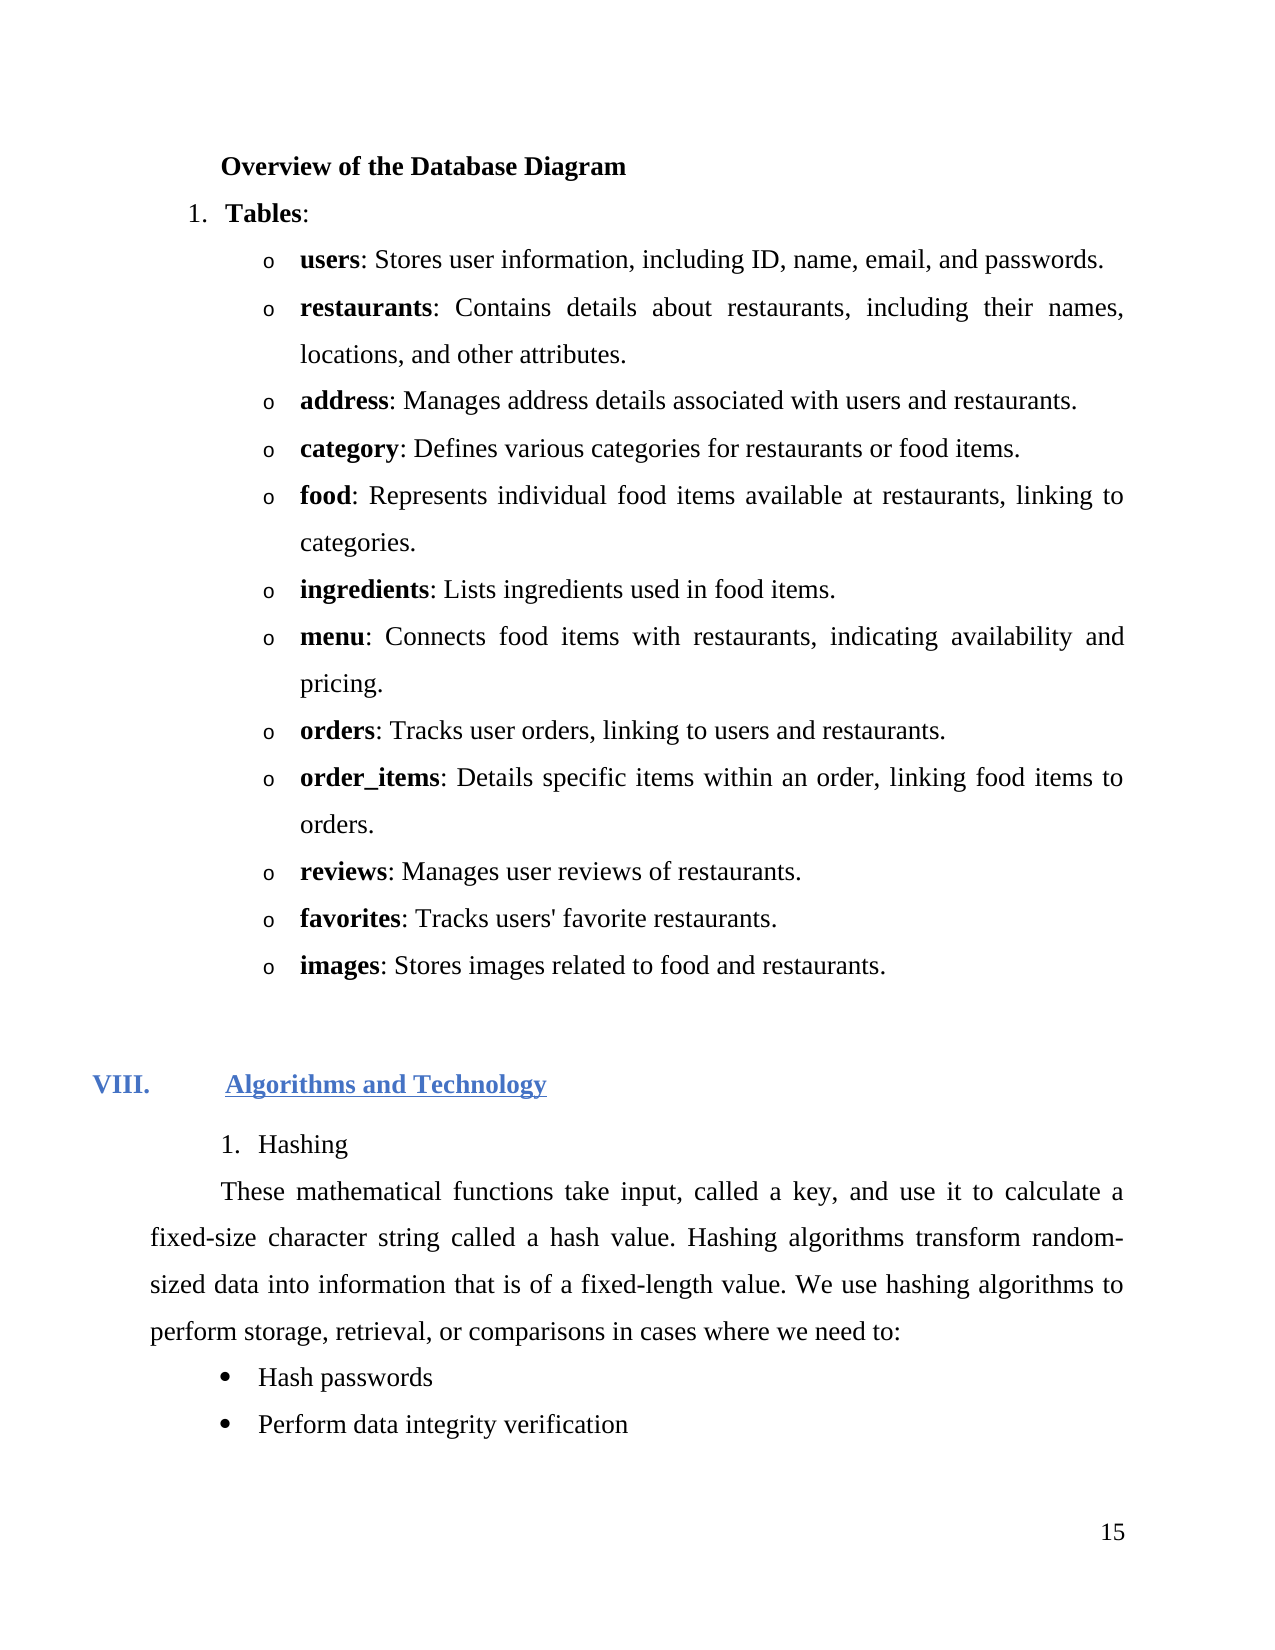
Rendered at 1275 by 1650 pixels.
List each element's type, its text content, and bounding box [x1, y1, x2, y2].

list ingredients: Lists ingredients used in food items. [262, 573, 1125, 604]
list favorites: Tracks users' favorite restaurants. [262, 902, 1125, 934]
list menu: Connects food items with restaurants, indicating availability and pricing. [262, 620, 1125, 698]
subtitle Algorithms and Technology [150, 1068, 1125, 1099]
list address: Manages address details associated with users and restaurants. [262, 384, 1125, 416]
list images: Stores images related to food and restaurants. [262, 949, 1125, 981]
list Hash passwords [220, 1362, 1125, 1393]
list Hashing [220, 1128, 1125, 1159]
text These mathematical functions take input, called a key, and use it to calculate a fixed-size character string called a hash value. Hashing algorithms transform random-sized data into information that is of a fixed-length value. We use hashing algorithms to perform storage, retrieval, or comparisons in cases where we need to: [150, 1175, 1125, 1346]
list restaurants: Contains details about restaurants, including their names, locations, and other attributes. [262, 291, 1125, 369]
text Overview of the Database Diagram [150, 150, 1125, 181]
list food: Represents individual food items available at restaurants, linking to categories. [262, 479, 1125, 557]
list orders: Tracks user orders, linking to users and restaurants. [262, 714, 1125, 745]
list users: Stores user information, including ID, name, email, and passwords. [262, 243, 1125, 275]
list order_items: Details specific items within an order, linking food items to orders. [262, 761, 1125, 839]
list reviews: Manages user reviews of restaurants. [262, 855, 1125, 886]
list Tables: [187, 197, 1125, 228]
list category: Defines various categories for restaurants or food items. [262, 432, 1125, 463]
list Perform data integrity verification [220, 1408, 1125, 1440]
